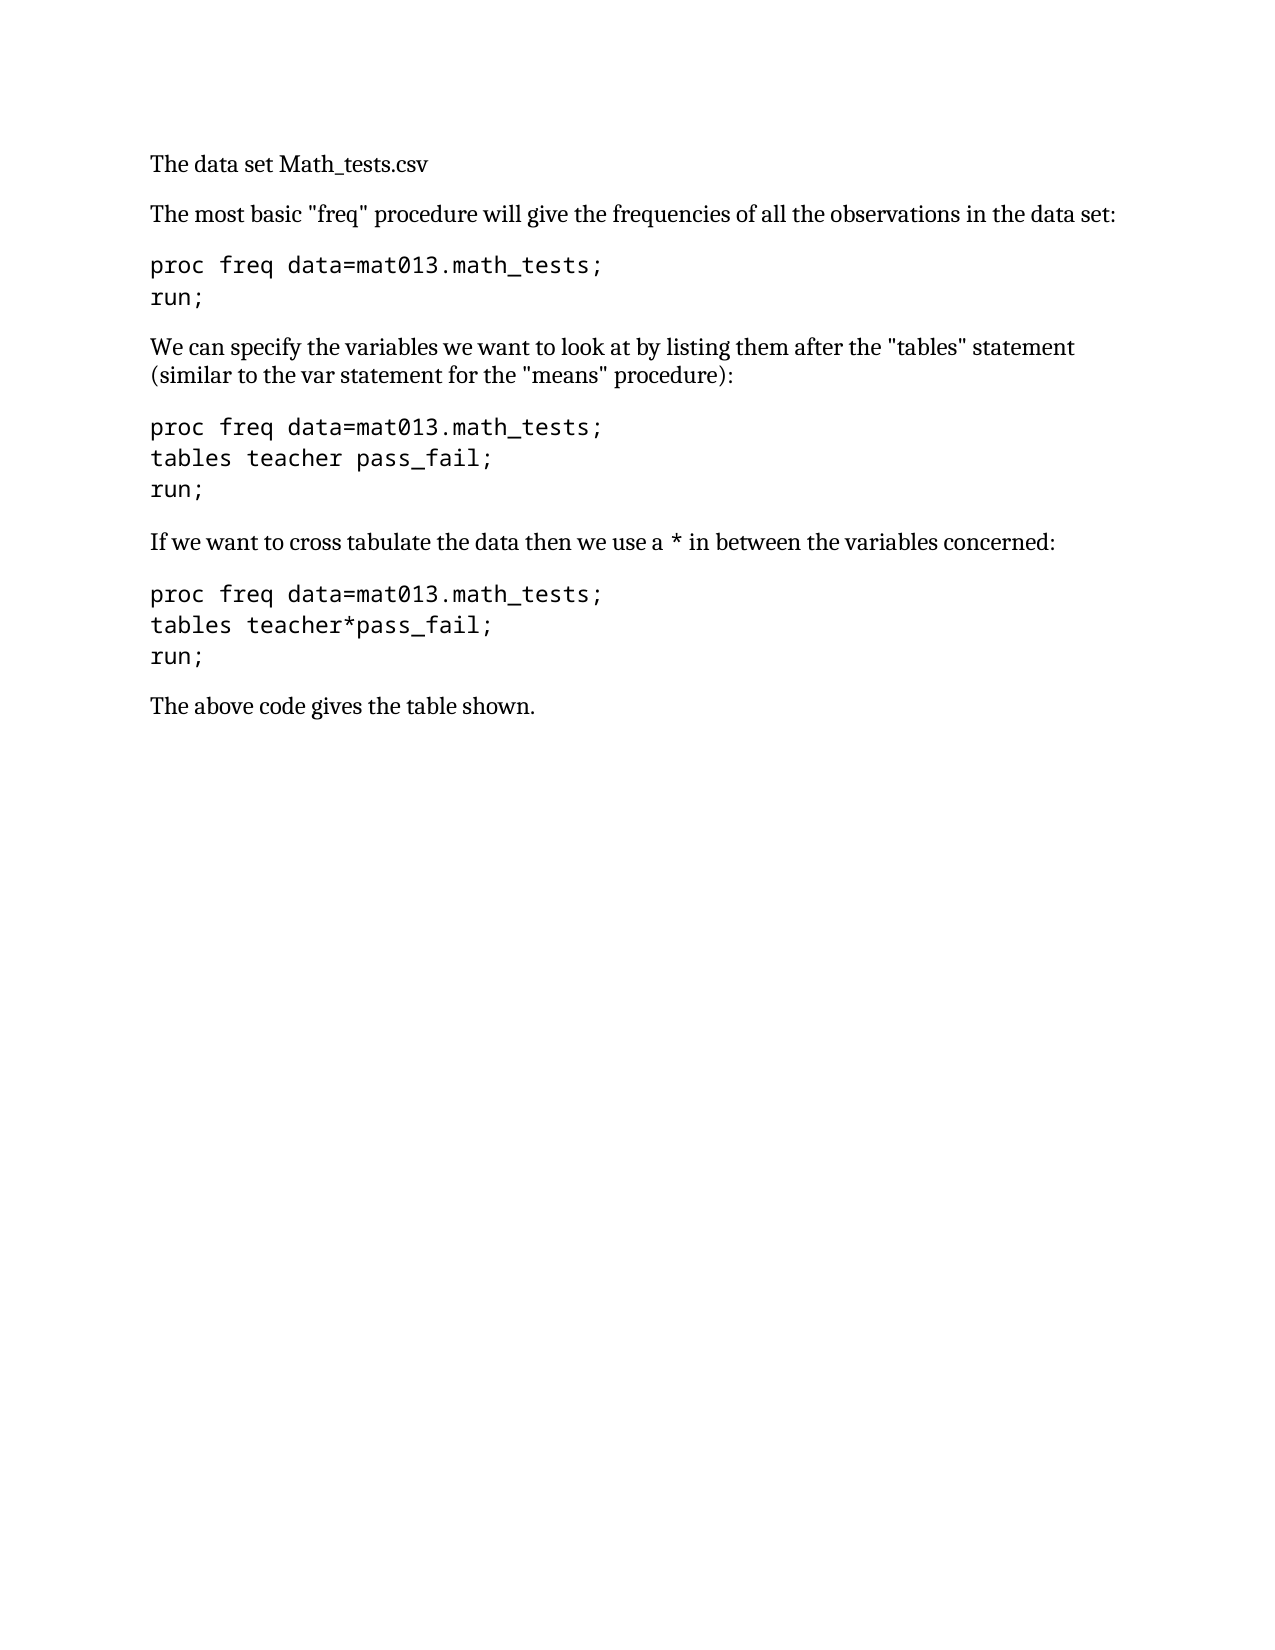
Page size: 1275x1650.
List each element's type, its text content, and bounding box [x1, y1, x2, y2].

text The most basic "freq" procedure will give the frequencies of all the observations in the data set: [150, 199, 1125, 228]
text proc freq data=mat013.math_tests;run; [150, 249, 1125, 312]
text The above code gives the table shown. [150, 692, 1125, 721]
text If we want to cross tabulate the data then we use a * in between the variables concerned: [150, 525, 1125, 557]
text We can specify the variables we want to look at by listing them after the "tables" statement (similar to the var statement for the "means" procedure): [150, 332, 1125, 390]
text proc freq data=mat013.math_tests;tables teacher*pass_fail;run; [150, 577, 1125, 671]
text proc freq data=mat013.math_tests;tables teacher pass_fail;run; [150, 411, 1125, 504]
